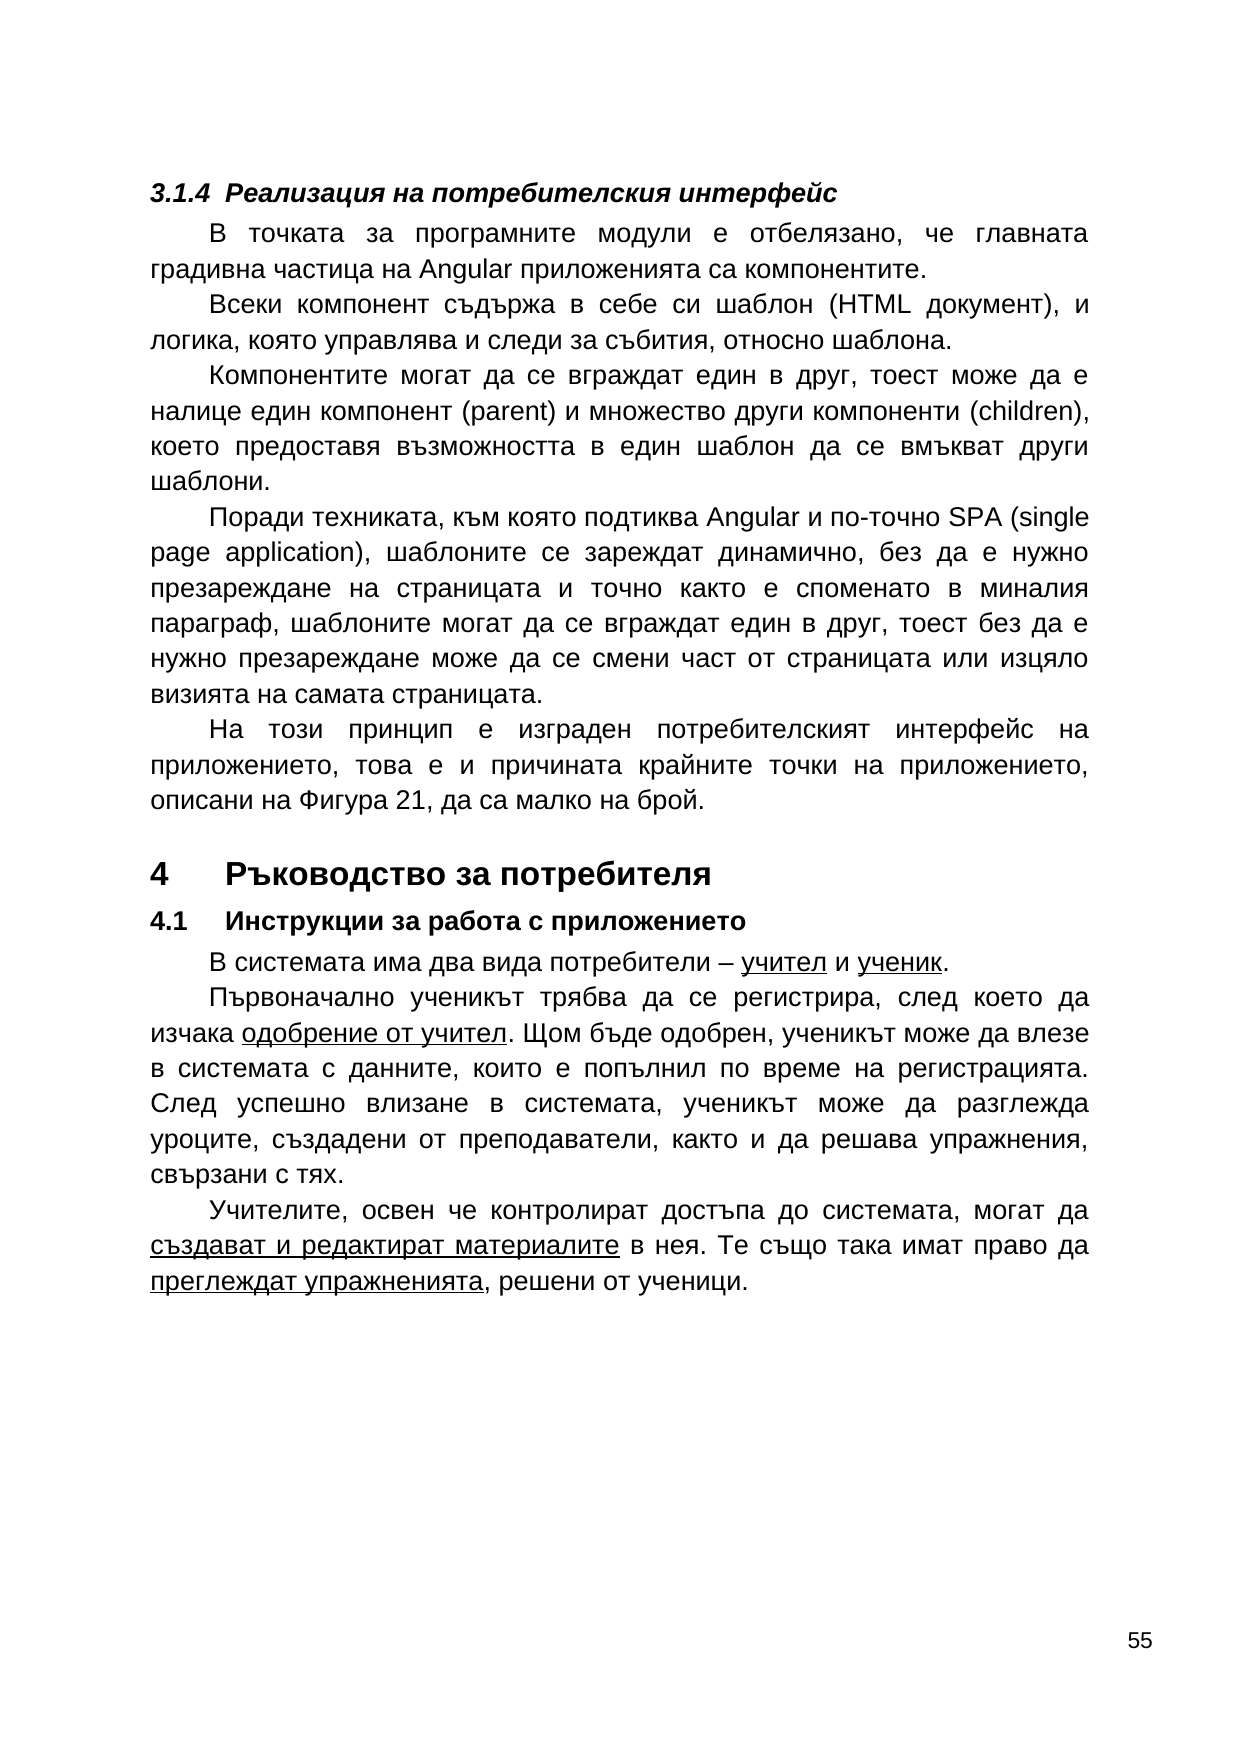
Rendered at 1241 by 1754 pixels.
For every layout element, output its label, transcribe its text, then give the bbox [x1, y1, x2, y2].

text Първоначално ученикът трябва да се регистрира, след което да изчака одобрение от учител. Щом бъде одобрен, ученикът може да влезе в системата с данните, които е попълнил по време на регистрацията. След успешно влизане в системата, ученикът може да разглежда уроците, създадени от преподаватели, както и да решава упражнения, свързани с тях. [150, 978, 1090, 1191]
text На този принцип е изграден потребителският интерфейс на приложението, това е и причината крайните точки на приложението, описани на Фигура 21, да са малко на брой. [150, 710, 1090, 817]
subtitle Инструкции за работа с приложението [150, 905, 1153, 937]
text Учителите, освен че контролират достъпа до системата, могат да създават и редактират материалите в нея. Те също така имат право да преглеждат упражненията, решени от ученици. [150, 1191, 1090, 1297]
subtitle Ръководство за потребителя [150, 854, 1153, 893]
text Компонентите могат да се вграждат един в друг, тоест може да е налице един компонент (parent) и множество други компоненти (children), което предоставя възможността в един шаблон да се вмъкват други шаблони. [150, 356, 1090, 498]
text В точката за програмните модули е отбелязано, че главната градивна частица на Angular приложенията са компонентите. [150, 214, 1090, 285]
text Поради техниката, към която подтиква Angular и по-точно SPA (single page application), шаблоните се зареждат динамично, без да е нужно презареждане на страницата и точно както е споменато в миналия параграф, шаблоните могат да се вграждат един в друг, тоест без да е нужно презареждане може да се смени част от страницата или изцяло визията на самата страницата. [150, 498, 1090, 710]
text В системата има два вида потребители – учител и ученик. [150, 943, 1090, 978]
subtitle Реализация на потребителския интерфейс [150, 177, 1153, 208]
text Всеки компонент съдържа в себе си шаблон (HTML документ), и логика, която управлява и следи за събития, относно шаблона. [150, 285, 1090, 356]
